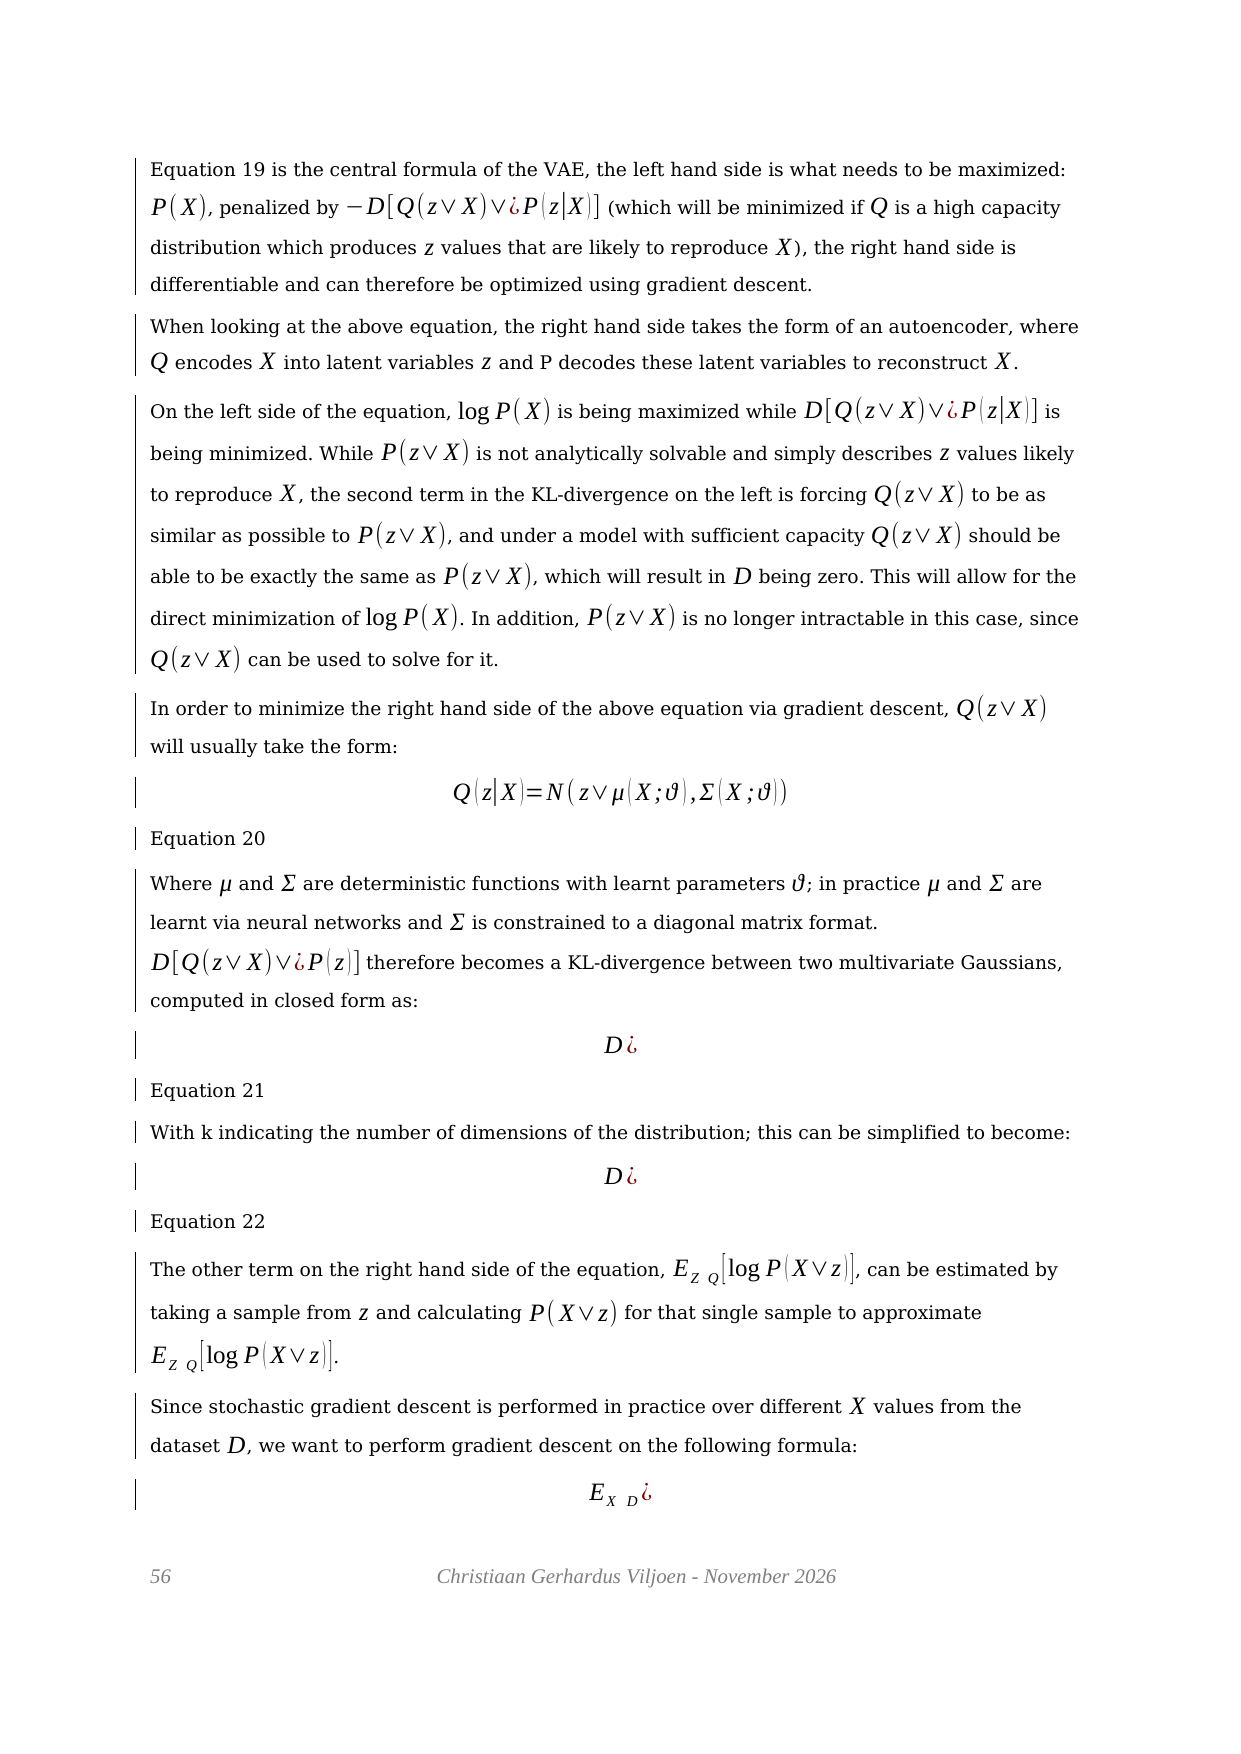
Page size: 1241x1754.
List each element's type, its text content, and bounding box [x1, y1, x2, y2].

text Equation 20 [150, 827, 1090, 850]
text Equation 21 [150, 1078, 1090, 1101]
text With k indicating the number of dimensions of the distribution; this can be simplified to become: [150, 1121, 1090, 1143]
text Where and are deterministic functions with learnt parameters ; in practice and are learnt via neural networks and is constrained to a diagonal matrix format. therefore becomes a KL-divergence between two multivariate Gaussians, computed in closed form as: [150, 869, 1090, 1012]
text On the left side of the equation, is being maximized while is being minimized. While is not analytically solvable and simply describes values likely to reproduce , the second term in the KL-divergence on the left is forcing to be as similar as possible to , and under a model with sufficient capacity should be able to be exactly the same as , which will result in being zero. This will allow for the direct minimization of . In addition, is no longer intractable in this case, since can be used to solve for it. [150, 395, 1090, 674]
text Equation 22 [150, 1210, 1090, 1232]
text Since stochastic gradient descent is performed in practice over different values from the dataset , we want to perform gradient descent on the following formula: [150, 1393, 1090, 1459]
text Equation 19 is the central formula of the VAE, the left hand side is what needs to be maximized: , penalized by (which will be minimized if is a high capacity distribution which produces values that are likely to reproduce ), the right hand side is differentiable and can therefore be optimized using gradient descent. [150, 157, 1090, 295]
text The other term on the right hand side of the equation, , can be estimated by taking a sample from and calculating for that single sample to approximate . [150, 1252, 1090, 1373]
text In order to minimize the right hand side of the above equation via gradient descent, will usually take the form: [150, 693, 1090, 757]
text When looking at the above equation, the right hand side takes the form of an autoencoder, where encodes into latent variables and P decodes these latent variables to reconstruct . [150, 314, 1090, 376]
